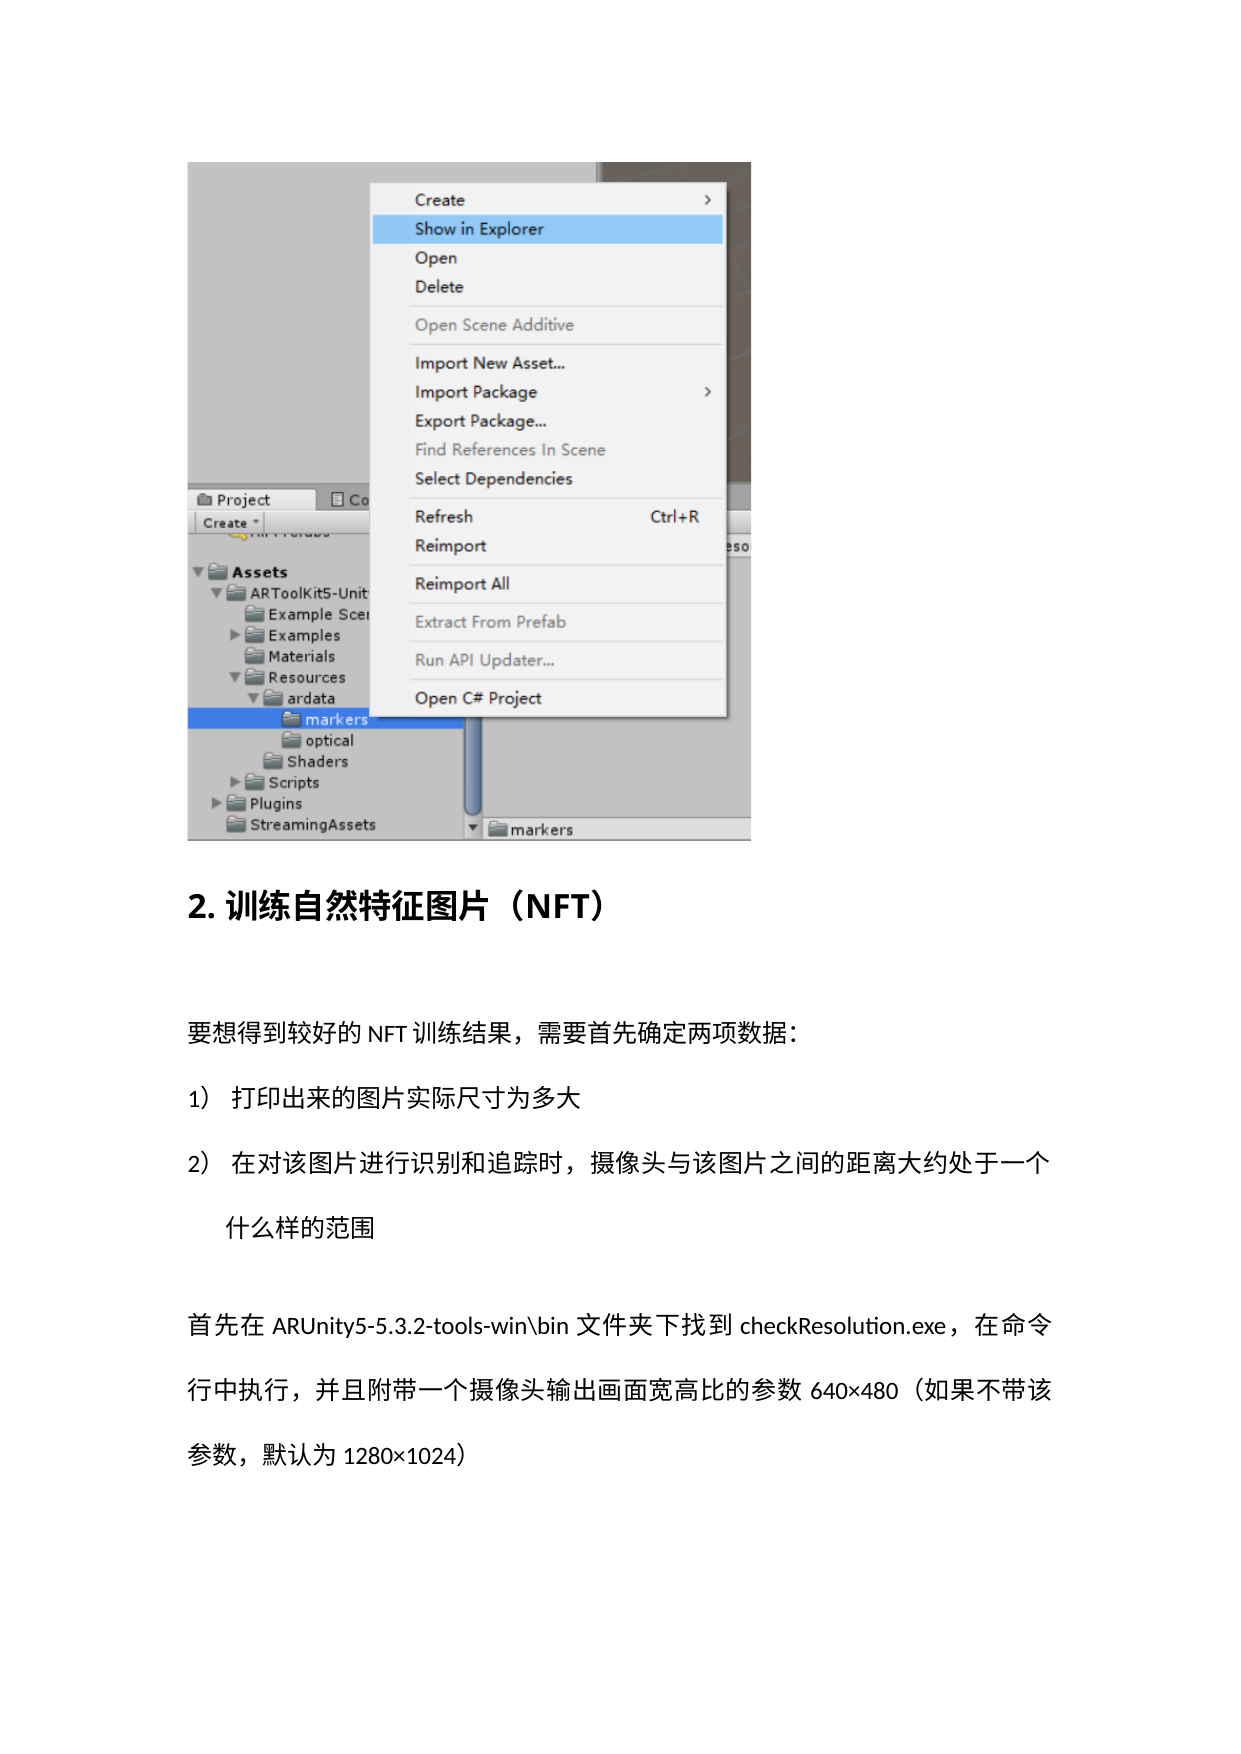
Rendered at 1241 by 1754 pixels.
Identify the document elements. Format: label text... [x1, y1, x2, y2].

list 打印出来的图片实际尺寸为多大 [187, 1064, 1053, 1129]
subtitle 训练自然特征图片（NFT） [187, 872, 1053, 937]
list 在对该图片进行识别和追踪时，摄像头与该图片之间的距离大约处于一个什么样的范围 [187, 1129, 1053, 1259]
picture [187, 162, 752, 841]
text 首先在ARUnity5-5.3.2-tools-win\bin文件夹下找到checkResolution.exe，在命令行中执行，并且附带一个摄像头输出画面宽高比的参数640×480（如果不带该参数，默认为1280×1024） [187, 1291, 1053, 1486]
text 要想得到较好的NFT训练结果，需要首先确定两项数据： [187, 999, 1053, 1064]
